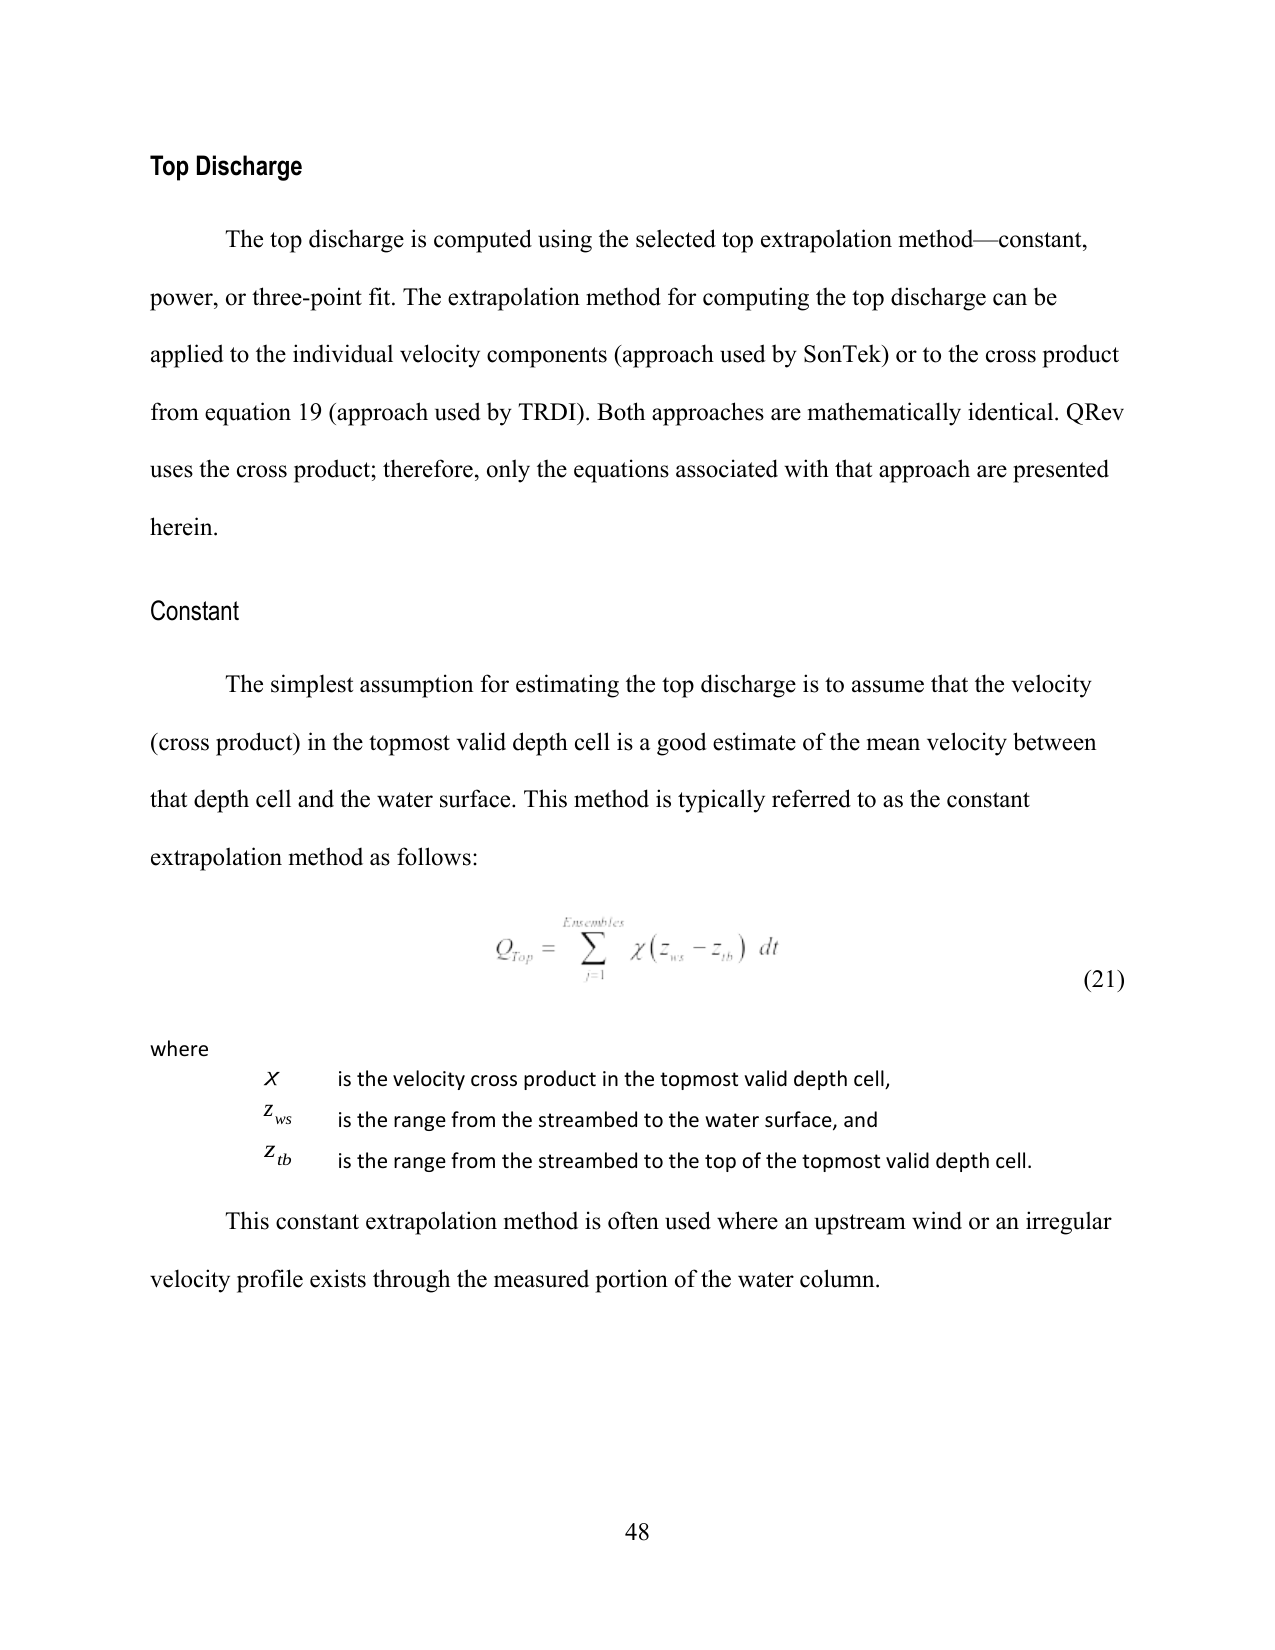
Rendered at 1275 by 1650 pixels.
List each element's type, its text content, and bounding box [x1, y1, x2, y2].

text The simplest assumption for estimating the top discharge is to assume that the velocity (cross product) in the topmost valid depth cell is a good estimate of the mean velocity between that depth cell and the water surface. This method is typically referred to as the constant extrapolation method as follows: [150, 669, 1125, 870]
text is the range from the streambed to the top of the topmost valid depth cell. [262, 1136, 1125, 1174]
text (21) [150, 912, 1125, 993]
subtitle Top Discharge [150, 150, 1125, 181]
text This constant extrapolation method is often used where an upstream wind or an irregular velocity profile exists through the measured portion of the water column. [150, 1206, 1125, 1293]
text is the range from the streambed to the water surface, and [262, 1095, 1125, 1133]
text The top discharge is computed using the selected top extrapolation method—constant, power, or three-point fit. The extrapolation method for computing the top discharge can be applied to the individual velocity components (approach used by SonTek) or to the cross product from equation 19 (approach used by TRDI). Both approaches are mathematically identical. QRev uses the cross product; therefore, only the equations associated with that approach are presented herein. [150, 224, 1125, 541]
text where [150, 1034, 1125, 1062]
text is the velocity cross product in the topmost valid depth cell, [262, 1064, 1125, 1093]
subtitle Constant [150, 594, 1125, 626]
